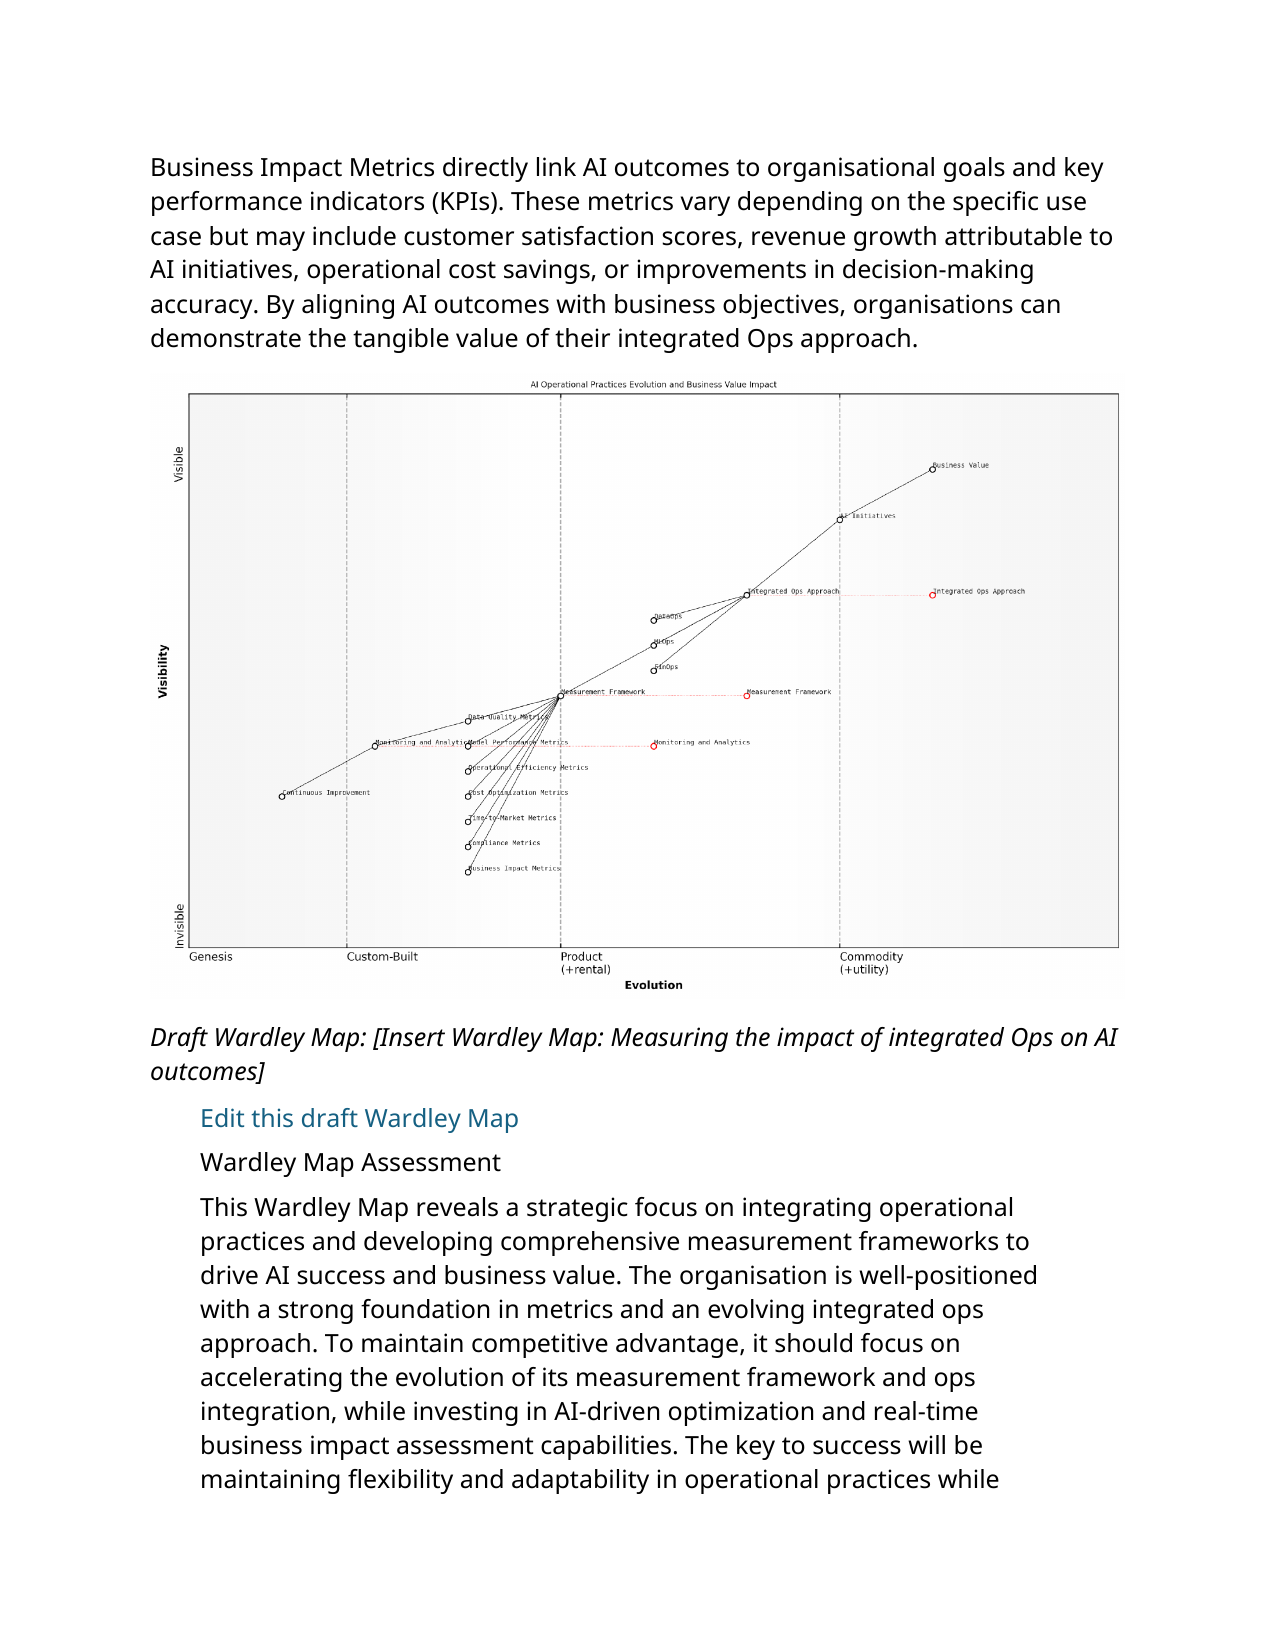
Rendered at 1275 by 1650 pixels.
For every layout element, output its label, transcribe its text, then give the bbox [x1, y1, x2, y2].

text Edit this draft Wardley Map [200, 1100, 1075, 1134]
text Wardley Map Assessment [200, 1145, 1075, 1179]
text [200, 1189, 1075, 1496]
text Business Impact Metrics directly link AI outcomes to organisational goals and key performance indicators (KPIs). These metrics vary depending on the specific use case but may include customer satisfaction scores, revenue growth attributable to AI initiatives, operational cost savings, or improvements in decision-making accuracy. By aligning AI outcomes with business objectives, organisations can demonstrate the tangible value of their integrated Ops approach. [150, 150, 1125, 354]
picture [150, 373, 1125, 999]
text Draft Wardley Map: [Insert Wardley Map: Measuring the impact of integrated Ops on AI outcomes] [150, 1020, 1125, 1088]
